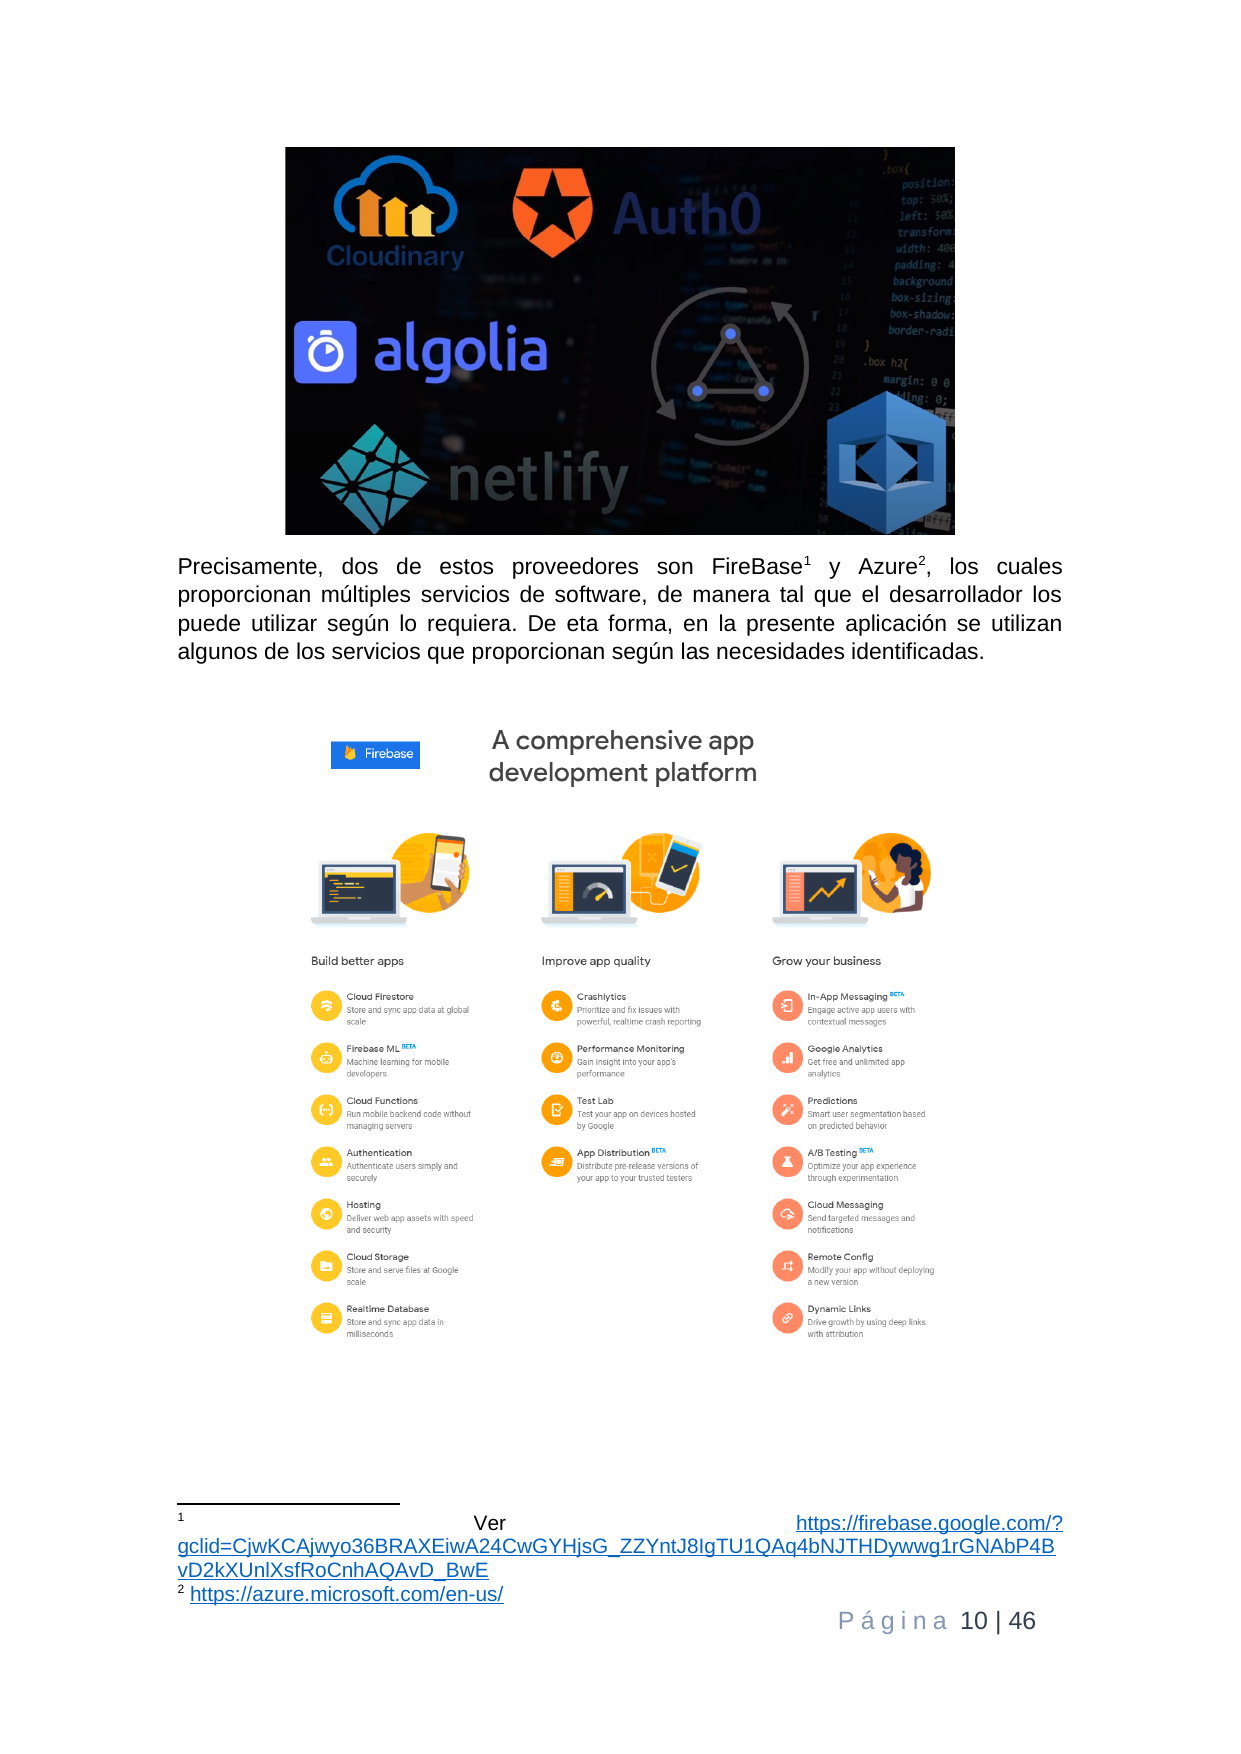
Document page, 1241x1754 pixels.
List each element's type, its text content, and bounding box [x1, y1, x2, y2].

text Precisamente, dos de estos proveedores son FireBase y Azure, los cuales proporcionan múltiples servicios de software, de manera tal que el desarrollador los puede utilizar según lo requiera. De eta forma, en la presente aplicación se utilizan algunos de los servicios que proporcionan según las necesidades identificadas. [177, 553, 1063, 664]
picture [285, 147, 955, 535]
picture [295, 728, 945, 1342]
